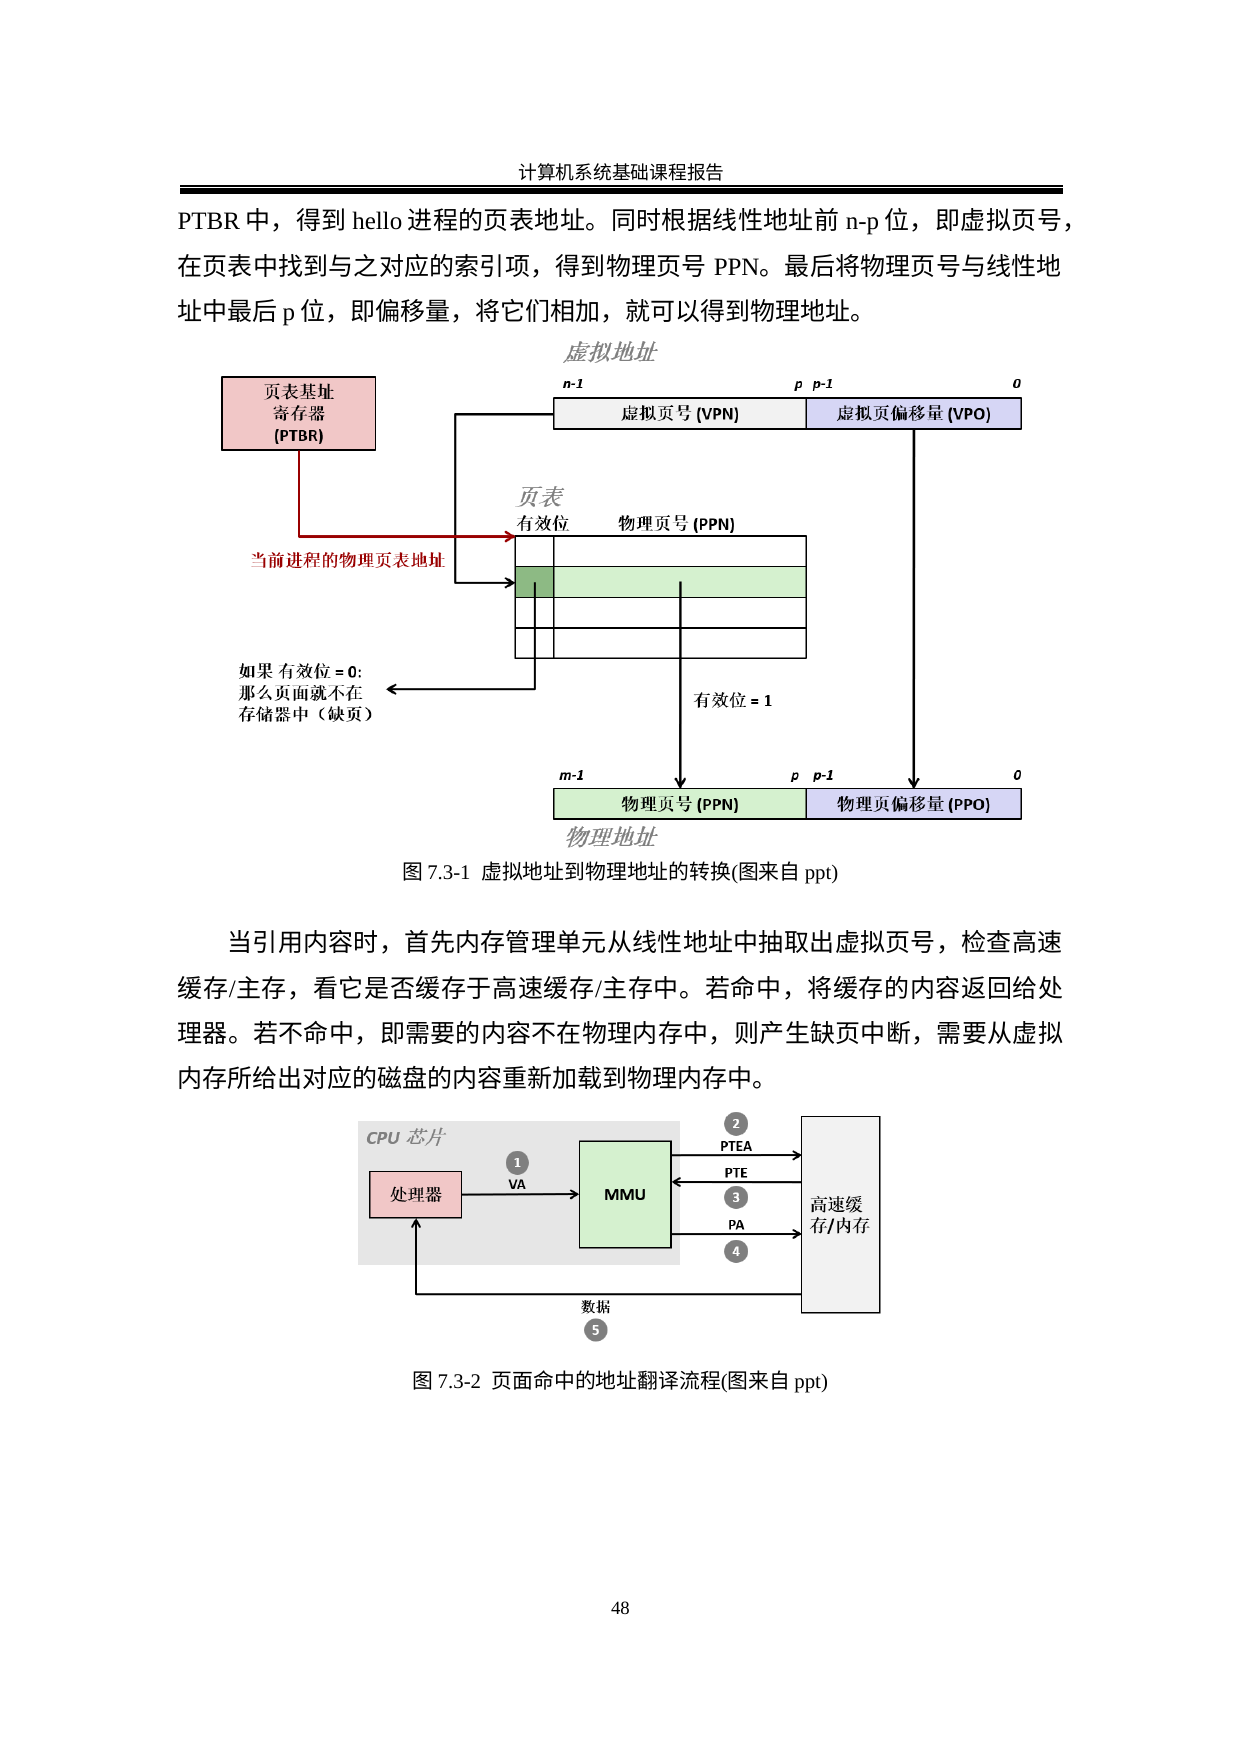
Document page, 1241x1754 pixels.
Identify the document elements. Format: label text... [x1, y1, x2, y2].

text 当引用内容时，首先内存管理单元从线性地址中抽取出虚拟页号，检查高速缓存/主存，看它是否缓存于高速缓存/主存中。若命中，将缓存的内容返回给处理器。若不命中，即需要的内容不在物理内存中，则产生缺页中断，需要从虚拟内存所给出对应的磁盘的内容重新加载到物理内存中。 [177, 923, 1063, 1095]
text 图7.3-2 页面命中的地址翻译流程(图来自ppt) [177, 1364, 1063, 1394]
picture [343, 1104, 898, 1357]
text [177, 201, 1063, 328]
text 图7.3-1 虚拟地址到物理地址的转换(图来自ppt) [177, 855, 1063, 885]
picture [208, 336, 1032, 848]
